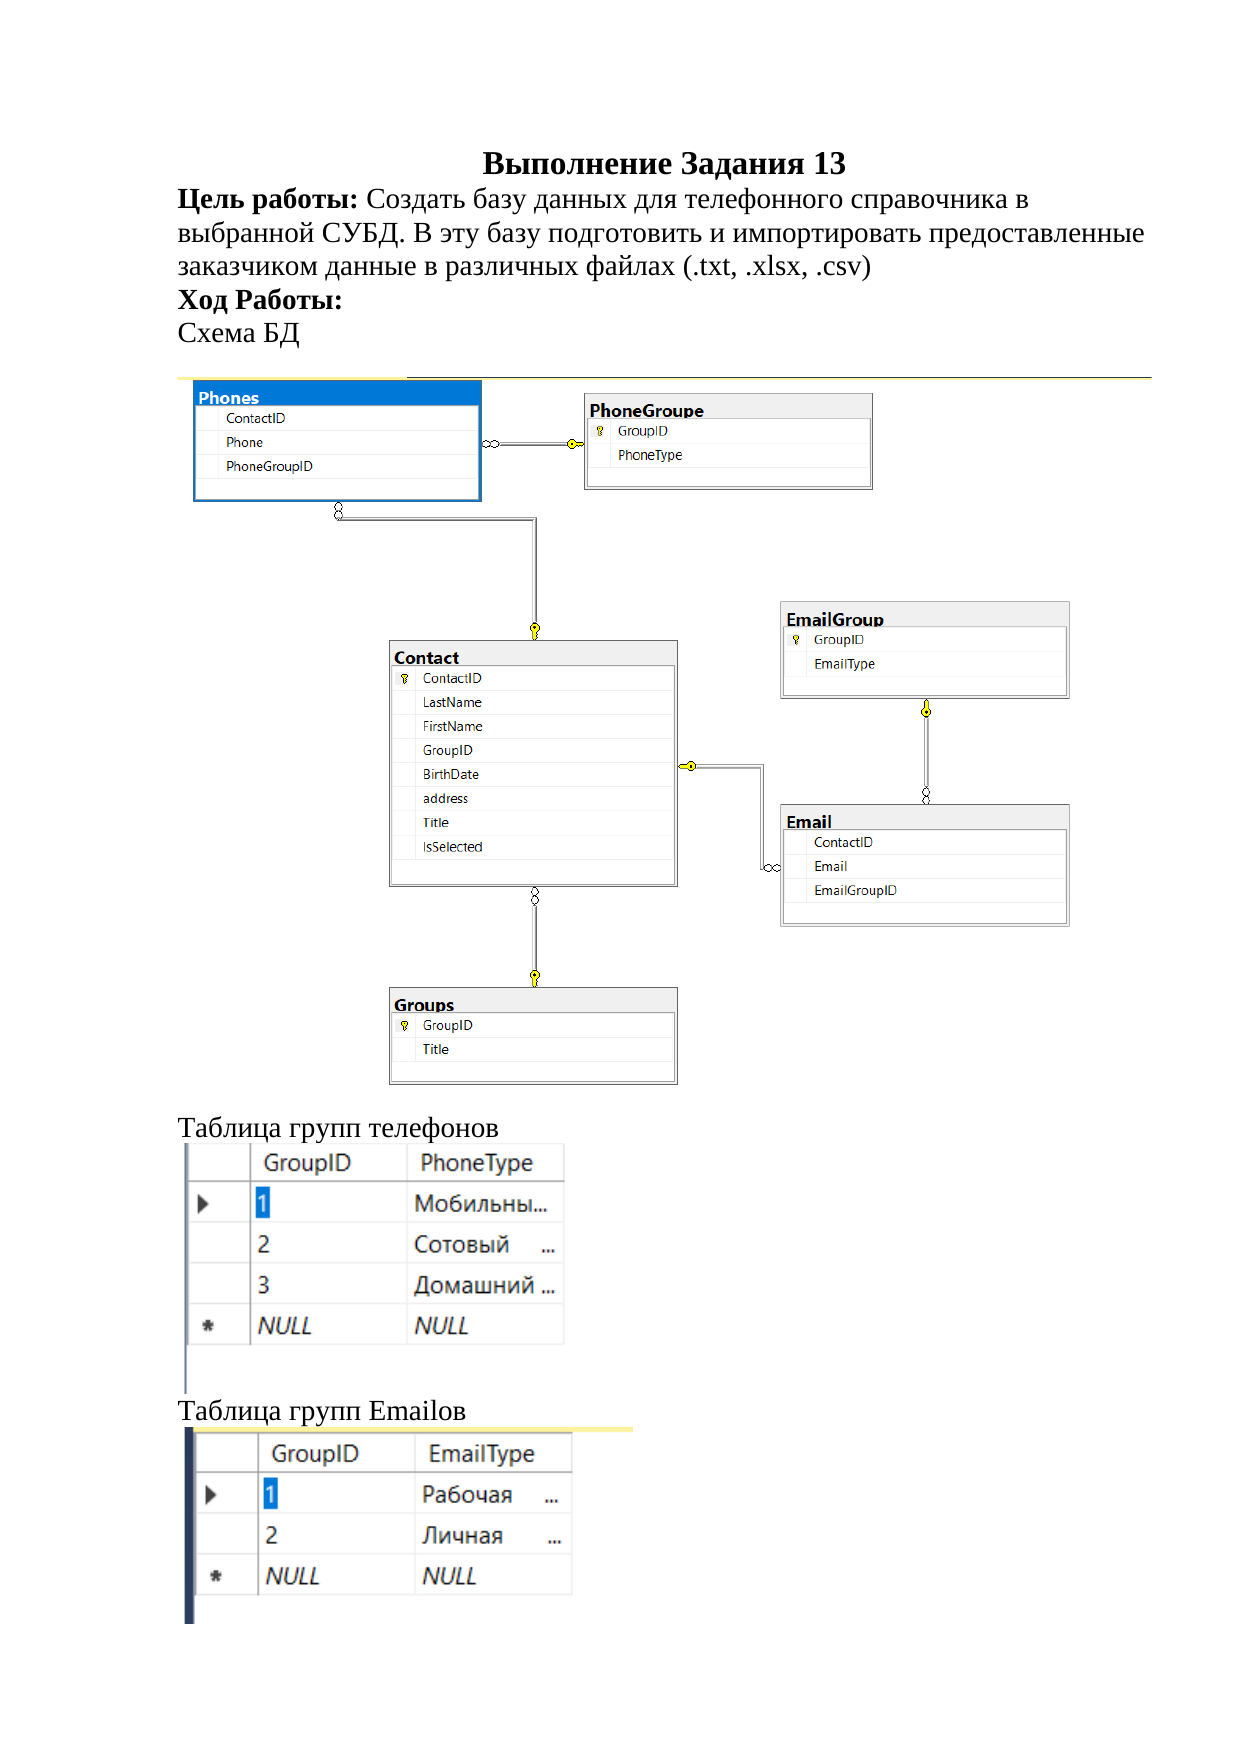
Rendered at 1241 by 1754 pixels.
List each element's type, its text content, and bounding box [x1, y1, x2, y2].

text Цель работы: Создать базу данных для телефонного справочника в [177, 181, 1152, 215]
text выбранной СУБД. В эту базу подготовить и импортировать предоставленные [177, 215, 1152, 248]
text Таблица групп Emailов [177, 1393, 1152, 1427]
text заказчиком данные в различных файлах (.txt, .xlsx, .csv) [177, 248, 1152, 282]
picture [177, 377, 1152, 1110]
picture [184, 1143, 625, 1394]
text Таблица групп телефонов [177, 1110, 1152, 1143]
subtitle Выполнение Задания 13 [177, 143, 1152, 181]
text Ход Работы: [177, 282, 1152, 316]
text Схема БД [177, 316, 1152, 349]
picture [184, 1427, 633, 1624]
